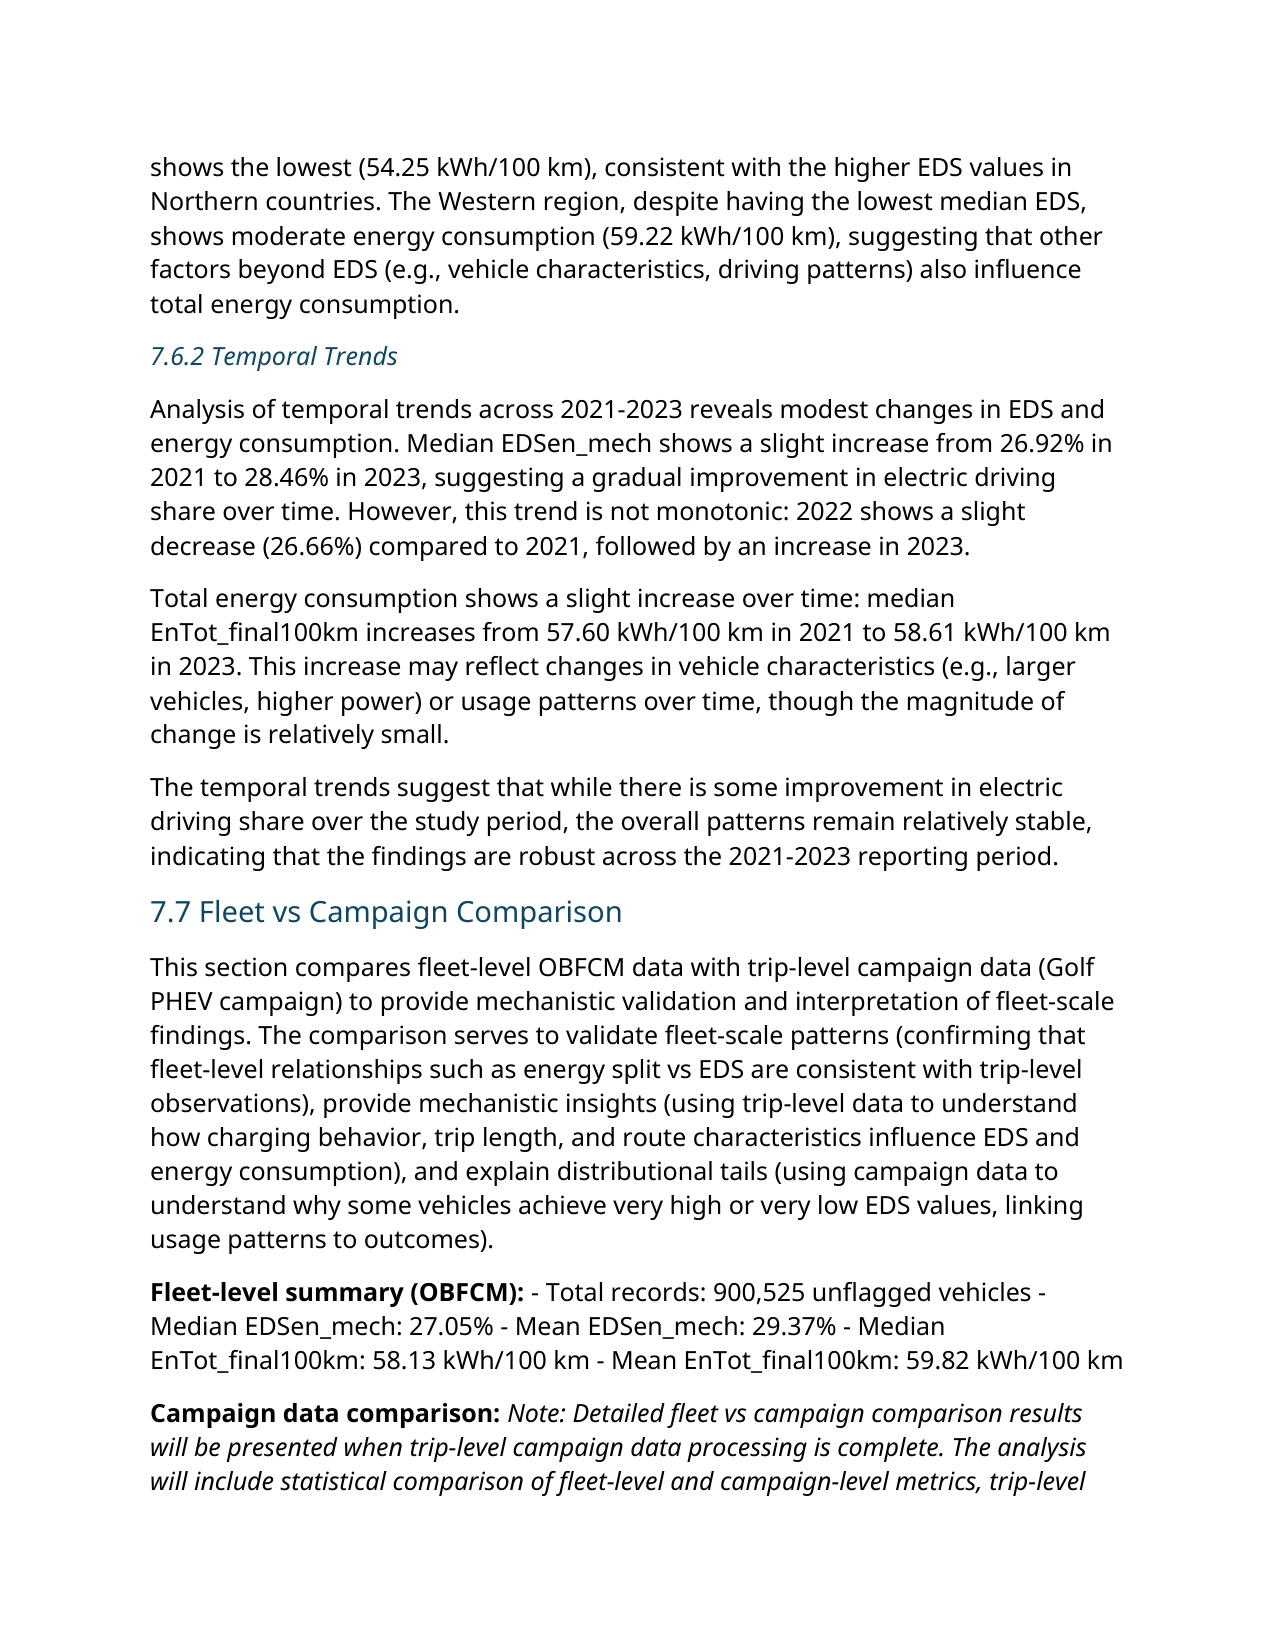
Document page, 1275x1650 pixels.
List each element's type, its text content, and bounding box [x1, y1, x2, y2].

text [150, 150, 1125, 320]
text Total energy consumption shows a slight increase over time: median EnTot_final100km increases from 57.60 kWh/100 km in 2021 to 58.61 kWh/100 km in 2023. This increase may reflect changes in vehicle characteristics (e.g., larger vehicles, higher power) or usage patterns over time, though the magnitude of change is relatively small. [150, 581, 1125, 751]
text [150, 1396, 1125, 1498]
subtitle 7.7 Fleet vs Campaign Comparison [150, 891, 1125, 931]
text This section compares fleet-level OBFCM data with trip-level campaign data (Golf PHEV campaign) to provide mechanistic validation and interpretation of fleet-scale findings. The comparison serves to validate fleet-scale patterns (confirming that fleet-level relationships such as energy split vs EDS are consistent with trip-level observations), provide mechanistic insights (using trip-level data to understand how charging behavior, trip length, and route characteristics influence EDS and energy consumption), and explain distributional tails (using campaign data to understand why some vehicles achieve very high or very low EDS values, linking usage patterns to outcomes). [150, 949, 1125, 1256]
text Fleet-level summary (OBFCM): - Total records: 900,525 unflagged vehicles - Median EDSen_mech: 27.05% - Mean EDSen_mech: 29.37% - Median EnTot_final100km: 58.13 kWh/100 km - Mean EnTot_final100km: 59.82 kWh/100 km [150, 1275, 1125, 1377]
subtitle 7.6.2 Temporal Trends [150, 339, 1125, 373]
text Analysis of temporal trends across 2021-2023 reveals modest changes in EDS and energy consumption. Median EDSen_mech shows a slight increase from 26.92% in 2021 to 28.46% in 2023, suggesting a gradual improvement in electric driving share over time. However, this trend is not monotonic: 2022 shows a slight decrease (26.66%) compared to 2021, followed by an increase in 2023. [150, 392, 1125, 562]
text The temporal trends suggest that while there is some improvement in electric driving share over the study period, the overall patterns remain relatively stable, indicating that the findings are robust across the 2021-2023 reporting period. [150, 770, 1125, 872]
